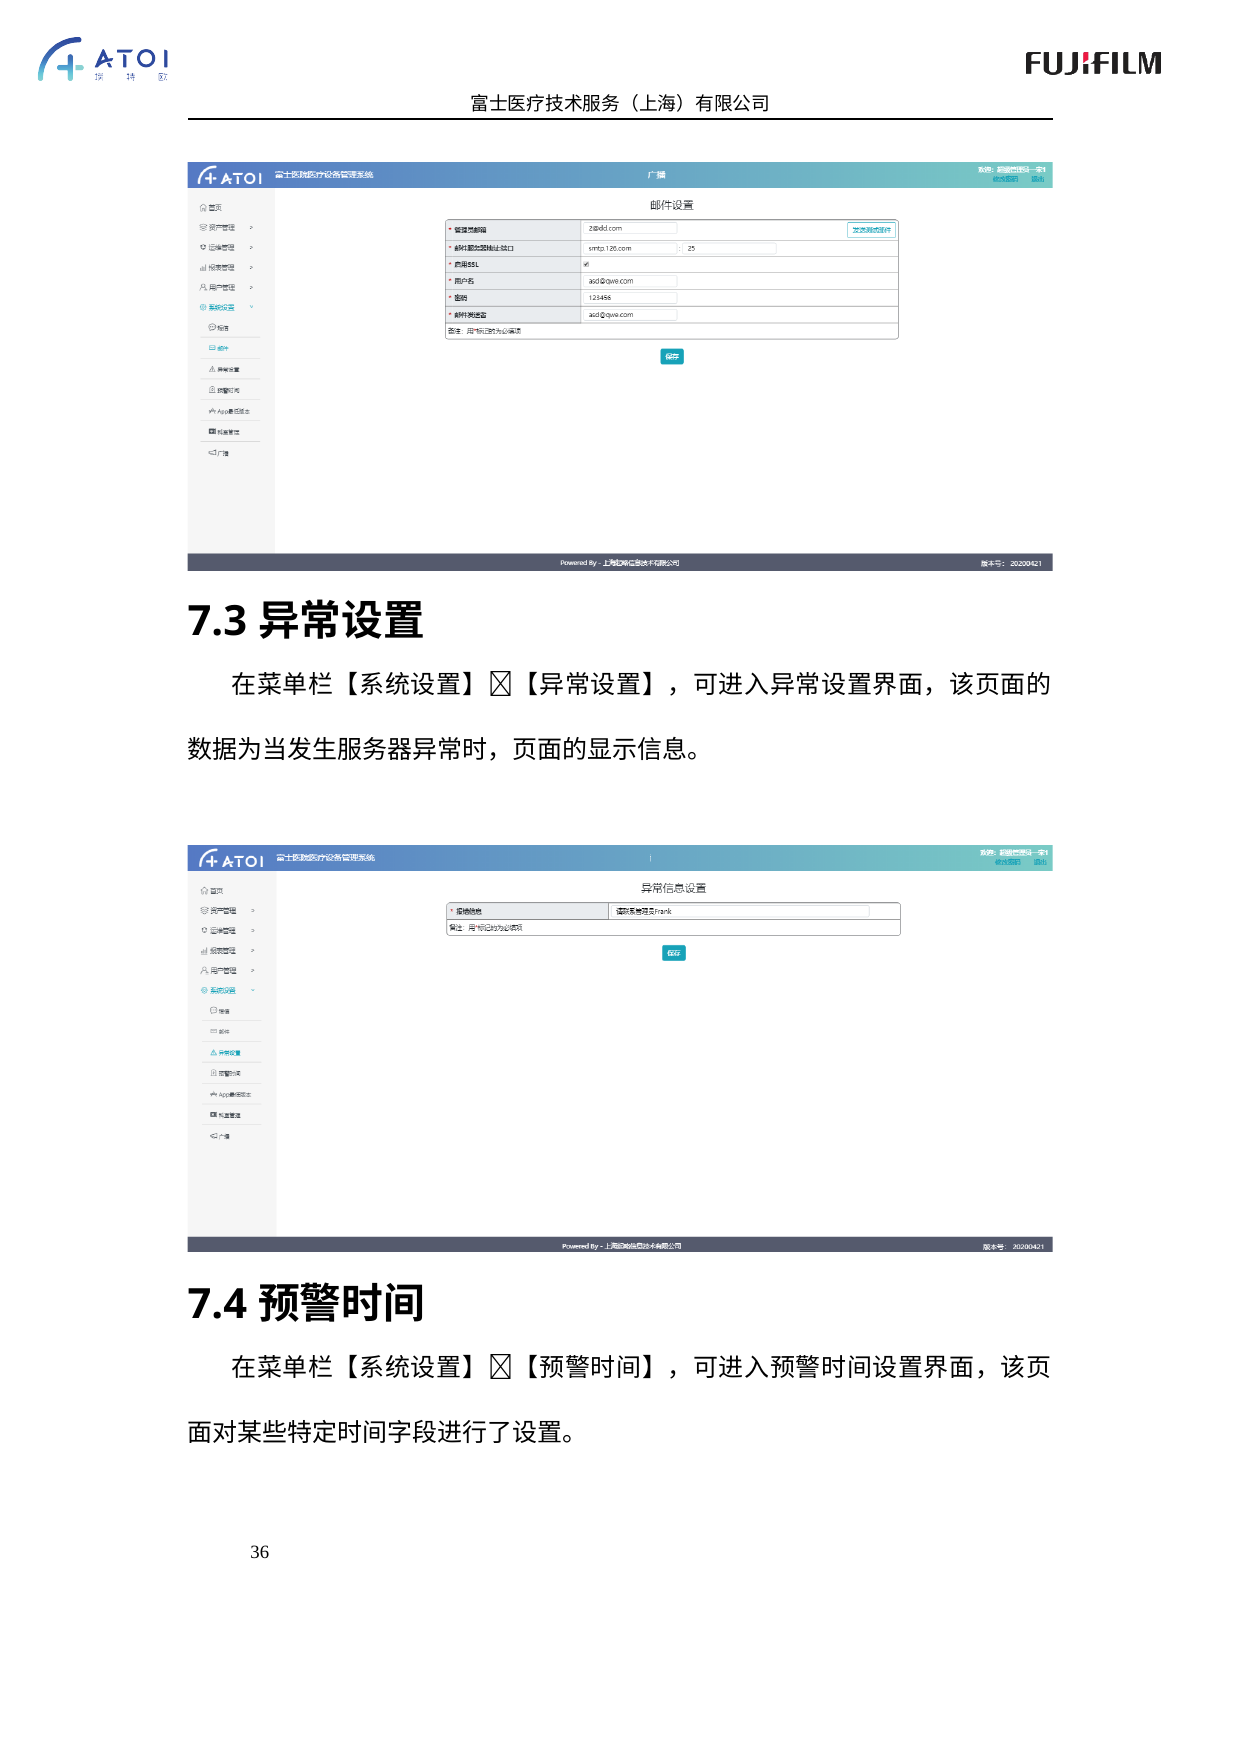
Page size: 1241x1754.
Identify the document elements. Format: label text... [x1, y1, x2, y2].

picture [30, 20, 176, 102]
picture [187, 162, 1053, 571]
list 7.4 预警时间 [187, 1268, 1053, 1333]
list 在菜单栏【系统设置】【异常设置】，可进入异常设置界面，该页面的数据为当发生服务器异常时，页面的显示信息。 [187, 650, 1053, 780]
picture [187, 845, 1053, 1252]
picture [1020, 46, 1166, 80]
list 7.3 异常设置 [187, 585, 1053, 650]
list 在菜单栏【系统设置】【预警时间】，可进入预警时间设置界面，该页面对某些特定时间字段进行了设置。 [187, 1333, 1053, 1463]
